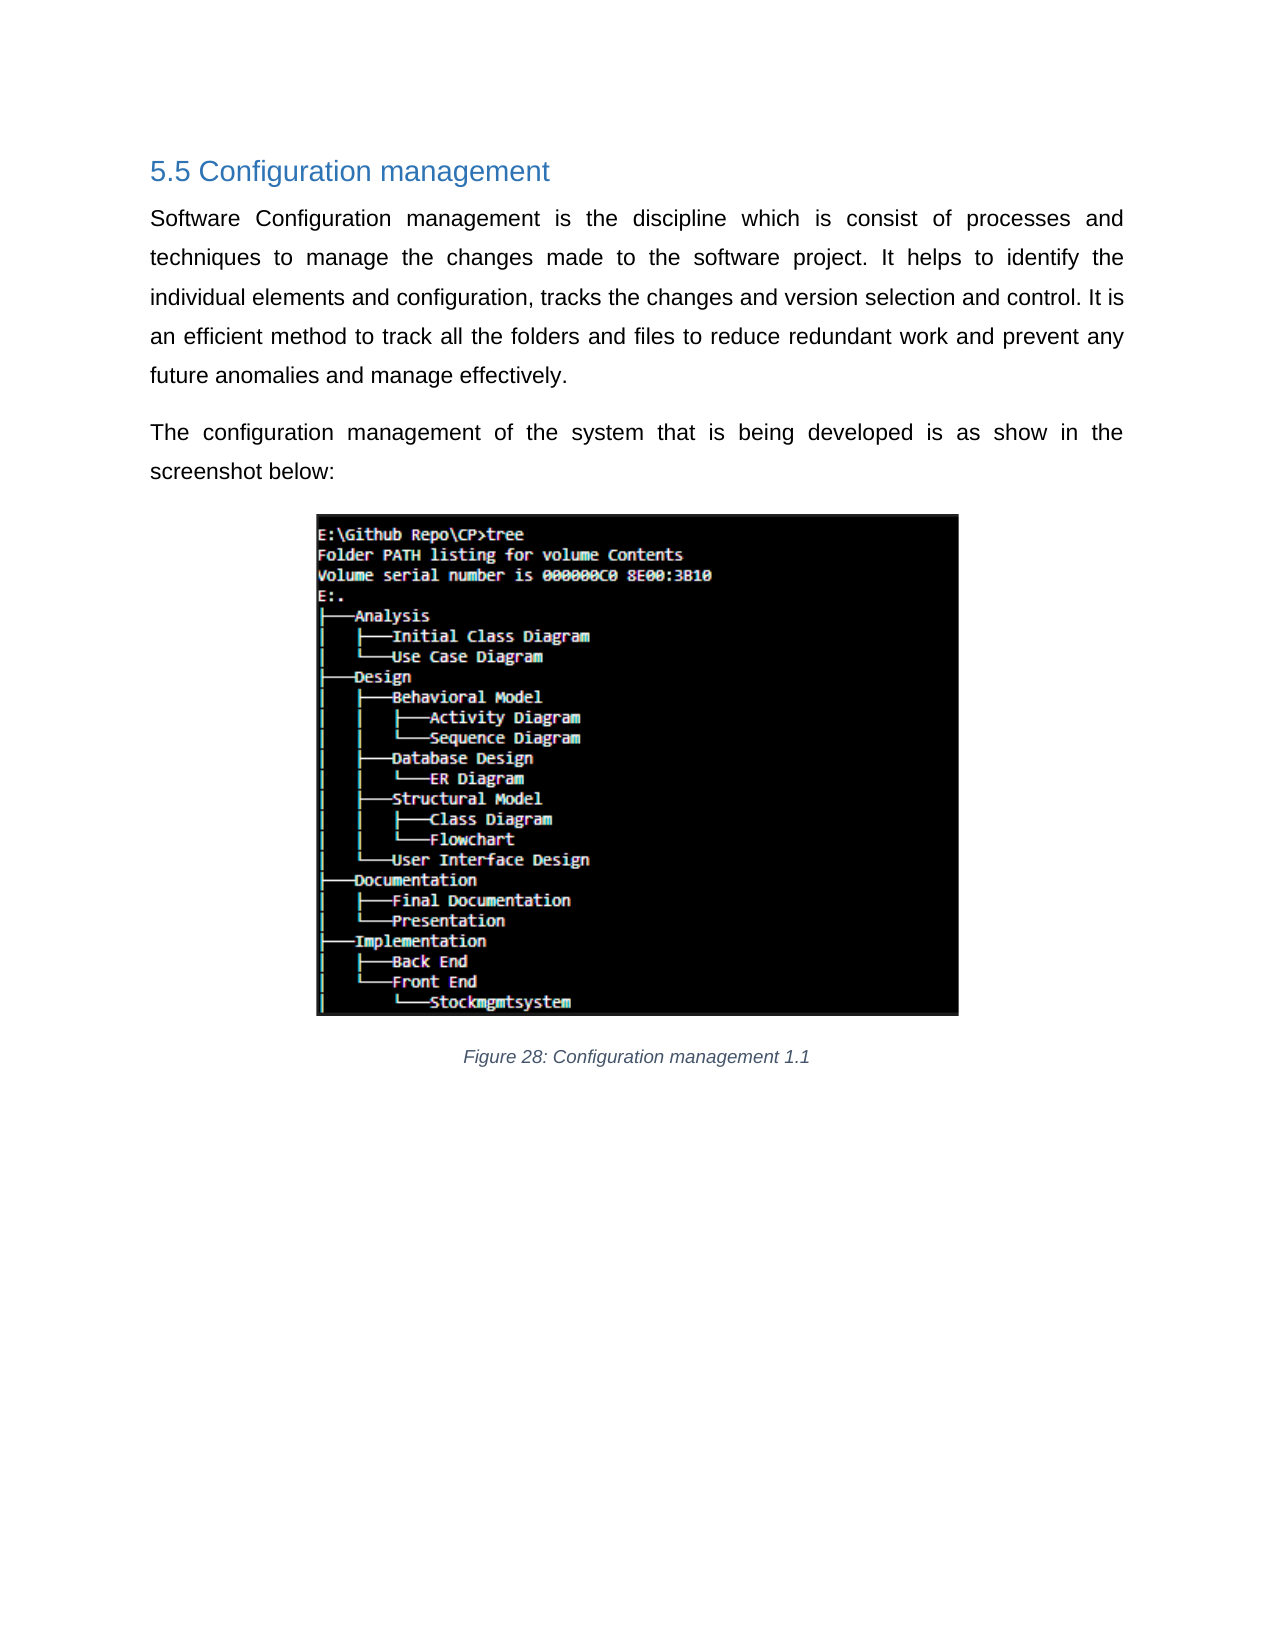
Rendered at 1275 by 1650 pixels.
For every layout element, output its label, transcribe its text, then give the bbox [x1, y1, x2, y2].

text Software Configuration management is the discipline which is consist of processes and techniques to manage the changes made to the software project. It helps to identify the individual elements and configuration, tracks the changes and version selection and control. It is an efficient method to track all the folders and files to reduce redundant work and prevent any future anomalies and manage effectively. [150, 204, 1125, 389]
text The configuration management of the system that is being developed is as show in the screenshot below: [150, 418, 1125, 484]
subtitle 5.5 Configuration management [150, 154, 1125, 188]
text Figure 28: Configuration management 1.1 [150, 1046, 1125, 1067]
picture [316, 514, 959, 1016]
